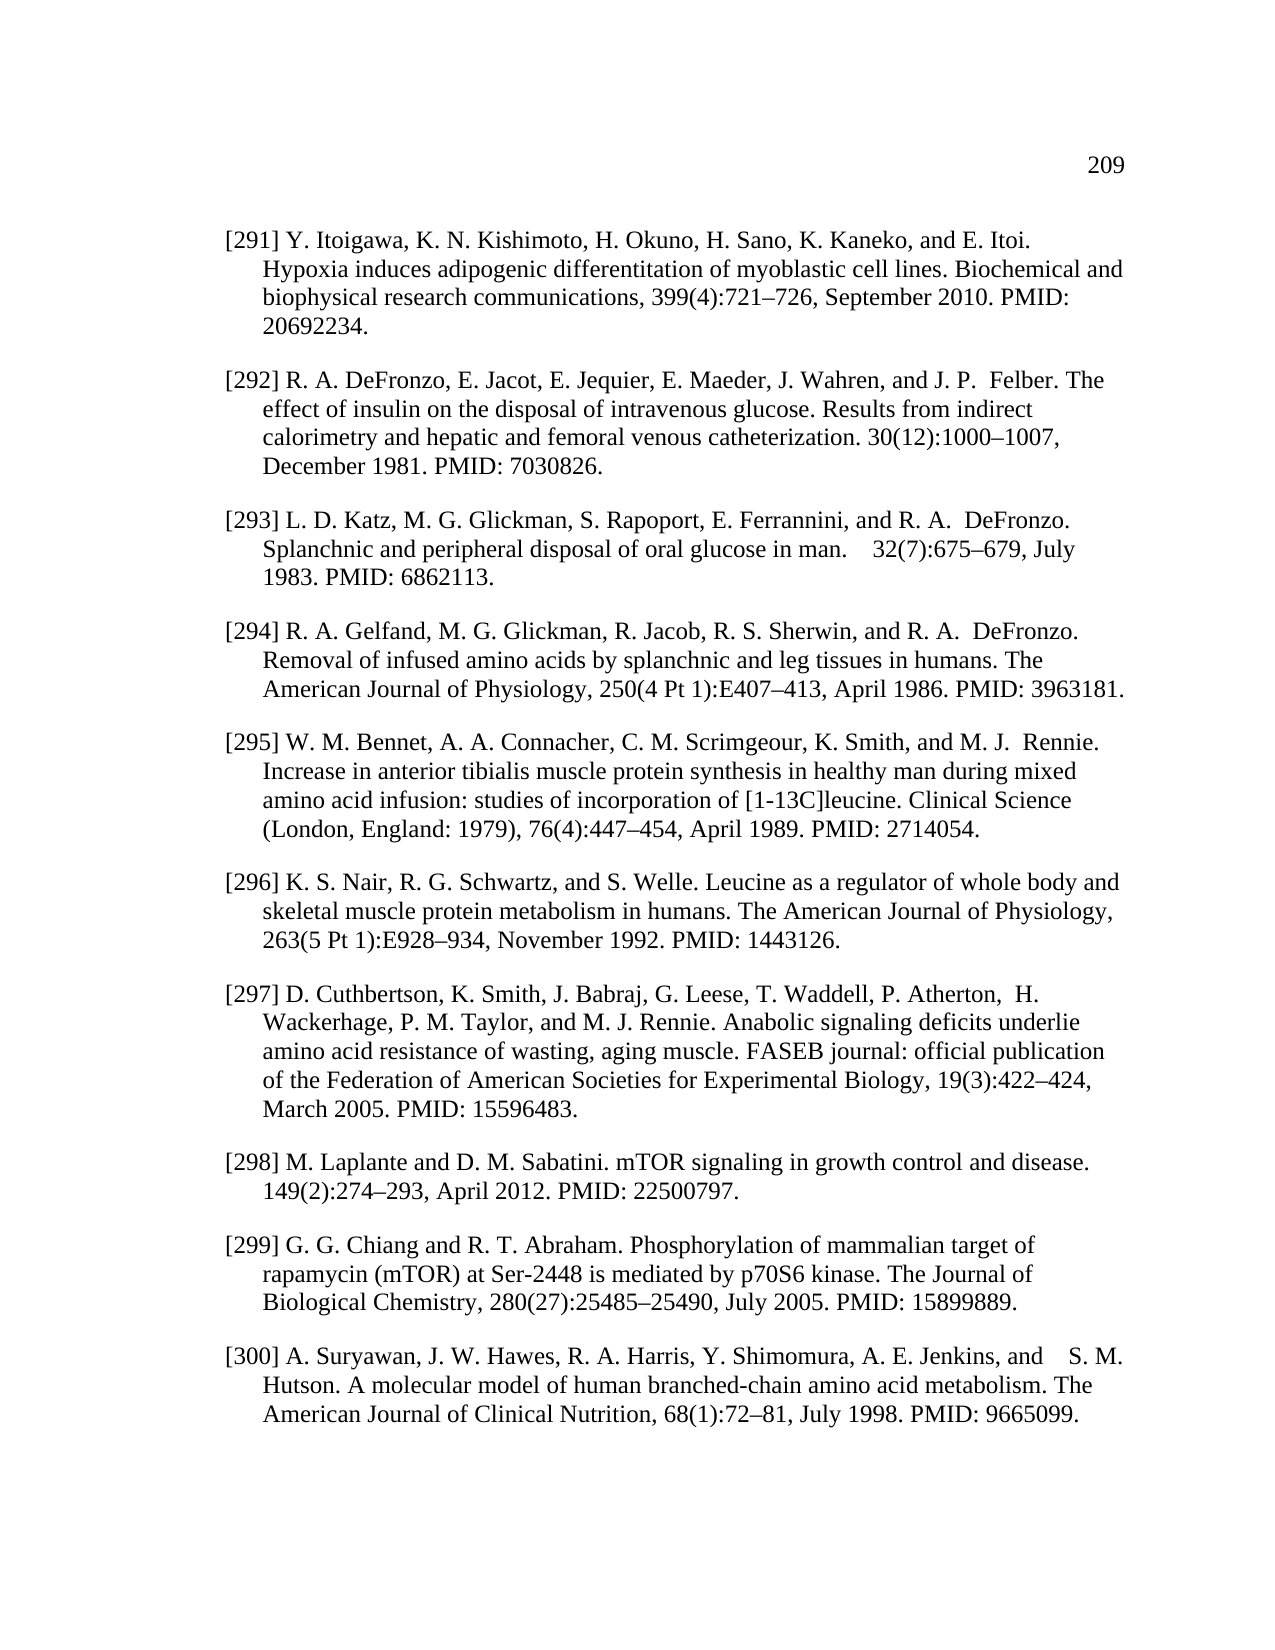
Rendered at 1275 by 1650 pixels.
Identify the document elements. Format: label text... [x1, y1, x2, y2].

text [291] Y. Itoigawa, K. N. Kishimoto, H. Okuno, H. Sano, K. Kaneko, and E. Itoi. Hypoxia induces adipogenic differentitation of myoblastic cell lines. Biochemical and biophysical research communications, 399(4):721–726, September 2010. PMID: 20692234. [225, 225, 1125, 340]
text [292] R. A. DeFronzo, E. Jacot, E. Jequier, E. Maeder, J. Wahren, and J. P. Felber. The effect of insulin on the disposal of intravenous glucose. Results from indirect calorimetry and hepatic and femoral venous catheterization. 30(12):1000–1007, December 1981. PMID: 7030826. [225, 365, 1125, 480]
text [300] A. Suryawan, J. W. Hawes, R. A. Harris, Y. Shimomura, A. E. Jenkins, and S. M. Hutson. A molecular model of human branched-chain amino acid metabolism. The American Journal of Clinical Nutrition, 68(1):72–81, July 1998. PMID: 9665099. [225, 1341, 1125, 1427]
text [294] R. A. Gelfand, M. G. Glickman, R. Jacob, R. S. Sherwin, and R. A. DeFronzo. Removal of infused amino acids by splanchnic and leg tissues in humans. The American Journal of Physiology, 250(4 Pt 1):E407–413, April 1986. PMID: 3963181. [225, 616, 1125, 702]
text [296] K. S. Nair, R. G. Schwartz, and S. Welle. Leucine as a regulator of whole body and skeletal muscle protein metabolism in humans. The American Journal of Physiology, 263(5 Pt 1):E928–934, November 1992. PMID: 1443126. [225, 867, 1125, 954]
text [295] W. M. Bennet, A. A. Connacher, C. M. Scrimgeour, K. Smith, and M. J. Rennie. Increase in anterior tibialis muscle protein synthesis in healthy man during mixed amino acid infusion: studies of incorporation of [1-13C]leucine. Clinical Science (London, England: 1979), 76(4):447–454, April 1989. PMID: 2714054. [225, 727, 1125, 842]
text [299] G. G. Chiang and R. T. Abraham. Phosphorylation of mammalian target of rapamycin (mTOR) at Ser-2448 is mediated by p70S6 kinase. The Journal of Biological Chemistry, 280(27):25485–25490, July 2005. PMID: 15899889. [225, 1230, 1125, 1316]
text [293] L. D. Katz, M. G. Glickman, S. Rapoport, E. Ferrannini, and R. A. DeFronzo. Splanchnic and peripheral disposal of oral glucose in man. 32(7):675–679, July 1983. PMID: 6862113. [225, 505, 1125, 591]
text [297] D. Cuthbertson, K. Smith, J. Babraj, G. Leese, T. Waddell, P. Atherton, H. Wackerhage, P. M. Taylor, and M. J. Rennie. Anabolic signaling deficits underlie amino acid resistance of wasting, aging muscle. FASEB journal: official publication of the Federation of American Societies for Experimental Biology, 19(3):422–424, March 2005. PMID: 15596483. [225, 979, 1125, 1122]
text [298] M. Laplante and D. M. Sabatini. mTOR signaling in growth control and disease. 149(2):274–293, April 2012. PMID: 22500797. [225, 1147, 1125, 1205]
